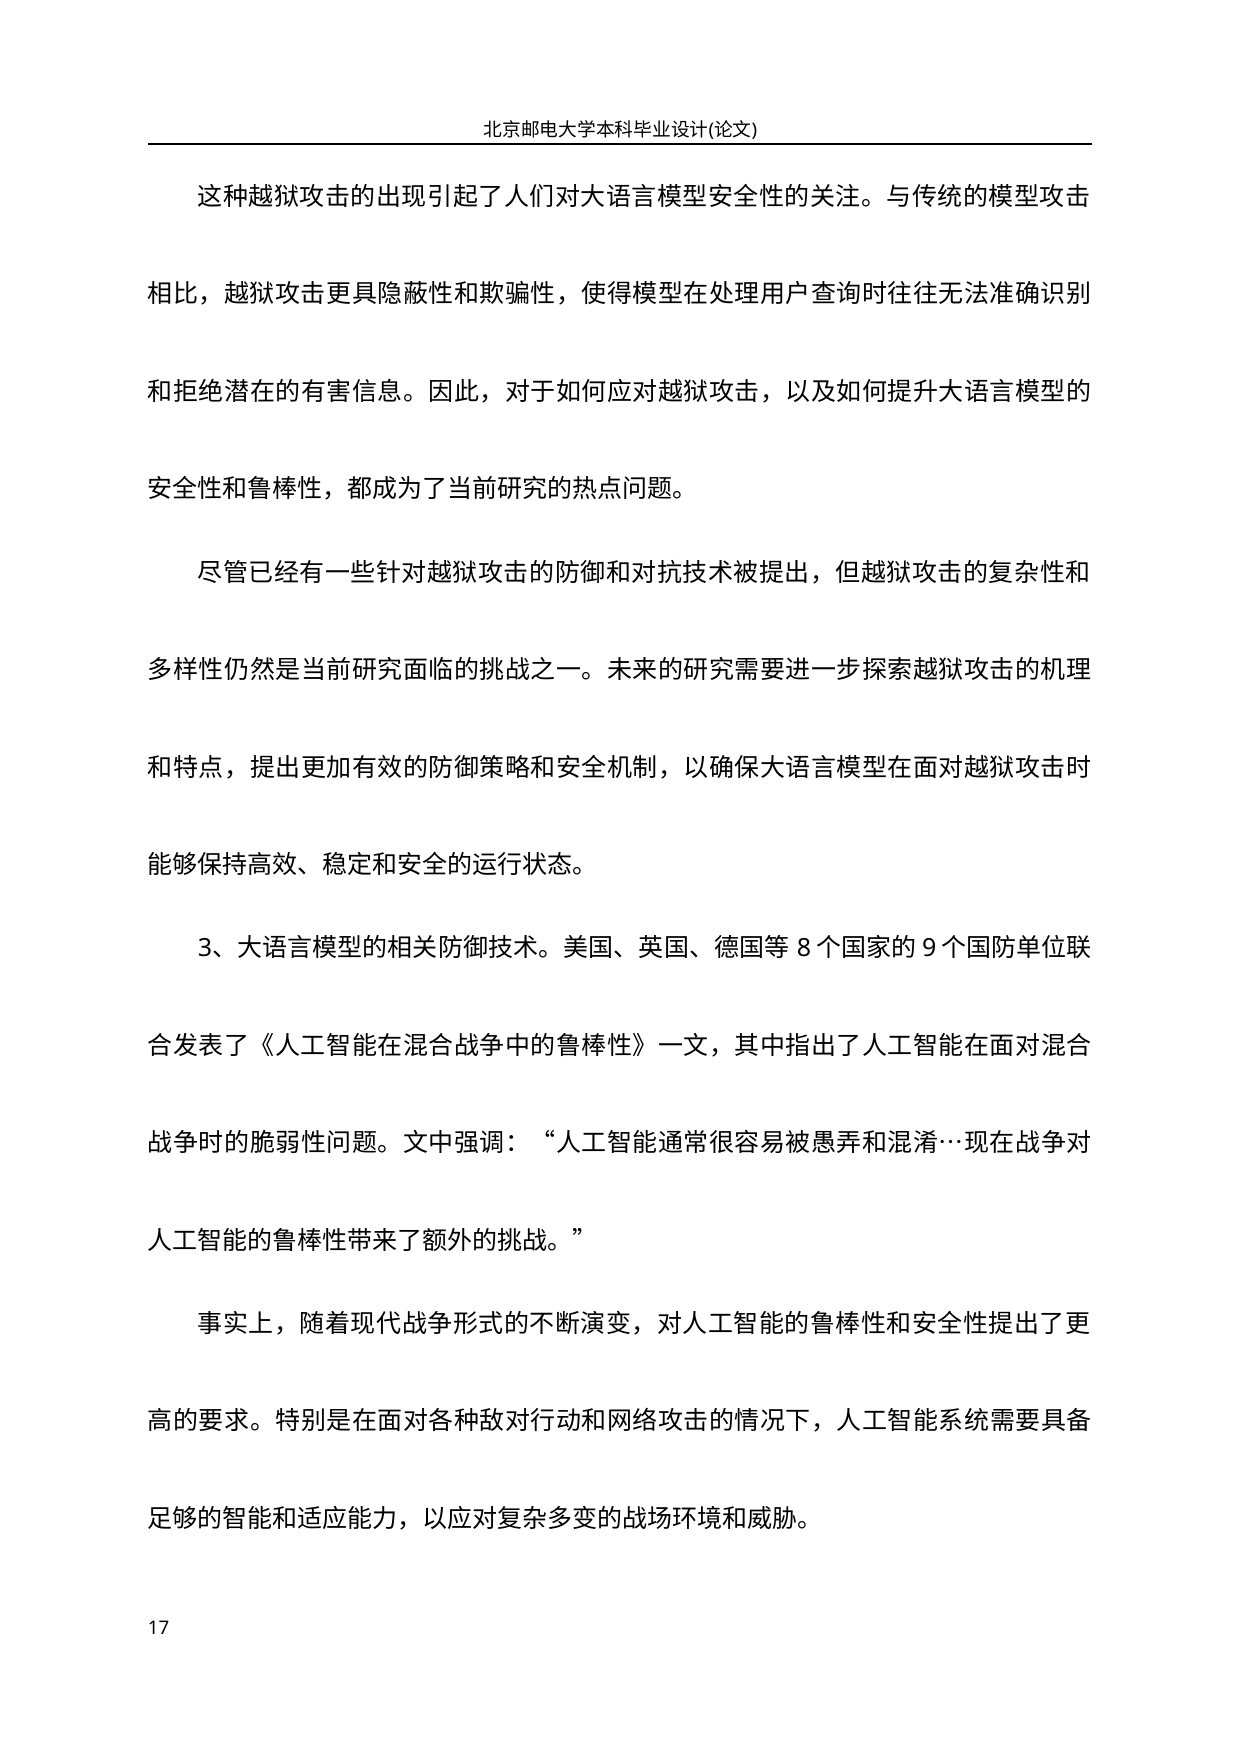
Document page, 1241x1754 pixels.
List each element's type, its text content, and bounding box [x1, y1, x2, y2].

text 事实上，随着现代战争形式的不断演变，对人工智能的鲁棒性和安全性提出了更高的要求。特别是在面对各种敌对行动和网络攻击的情况下，人工智能系统需要具备足够的智能和适应能力，以应对复杂多变的战场环境和威胁。 [148, 1289, 1092, 1549]
text 尽管已经有一些针对越狱攻击的防御和对抗技术被提出，但越狱攻击的复杂性和多样性仍然是当前研究面临的挑战之一。未来的研究需要进一步探索越狱攻击的机理和特点，提出更加有效的防御策略和安全机制，以确保大语言模型在面对越狱攻击时能够保持高效、稳定和安全的运行状态。 [148, 538, 1092, 895]
text 3、大语言模型的相关防御技术。美国、英国、德国等8个国家的9个国防单位联合发表了《人工智能在混合战争中的鲁棒性》一文，其中指出了人工智能在面对混合战争时的脆弱性问题。文中强调：“人工智能通常很容易被愚弄和混淆…现在战争对人工智能的鲁棒性带来了额外的挑战。” [148, 913, 1092, 1271]
text 这种越狱攻击的出现引起了人们对大语言模型安全性的关注。与传统的模型攻击相比，越狱攻击更具隐蔽性和欺骗性，使得模型在处理用户查询时往往无法准确识别和拒绝潜在的有害信息。因此，对于如何应对越狱攻击，以及如何提升大语言模型的安全性和鲁棒性，都成为了当前研究的热点问题。 [148, 162, 1092, 519]
